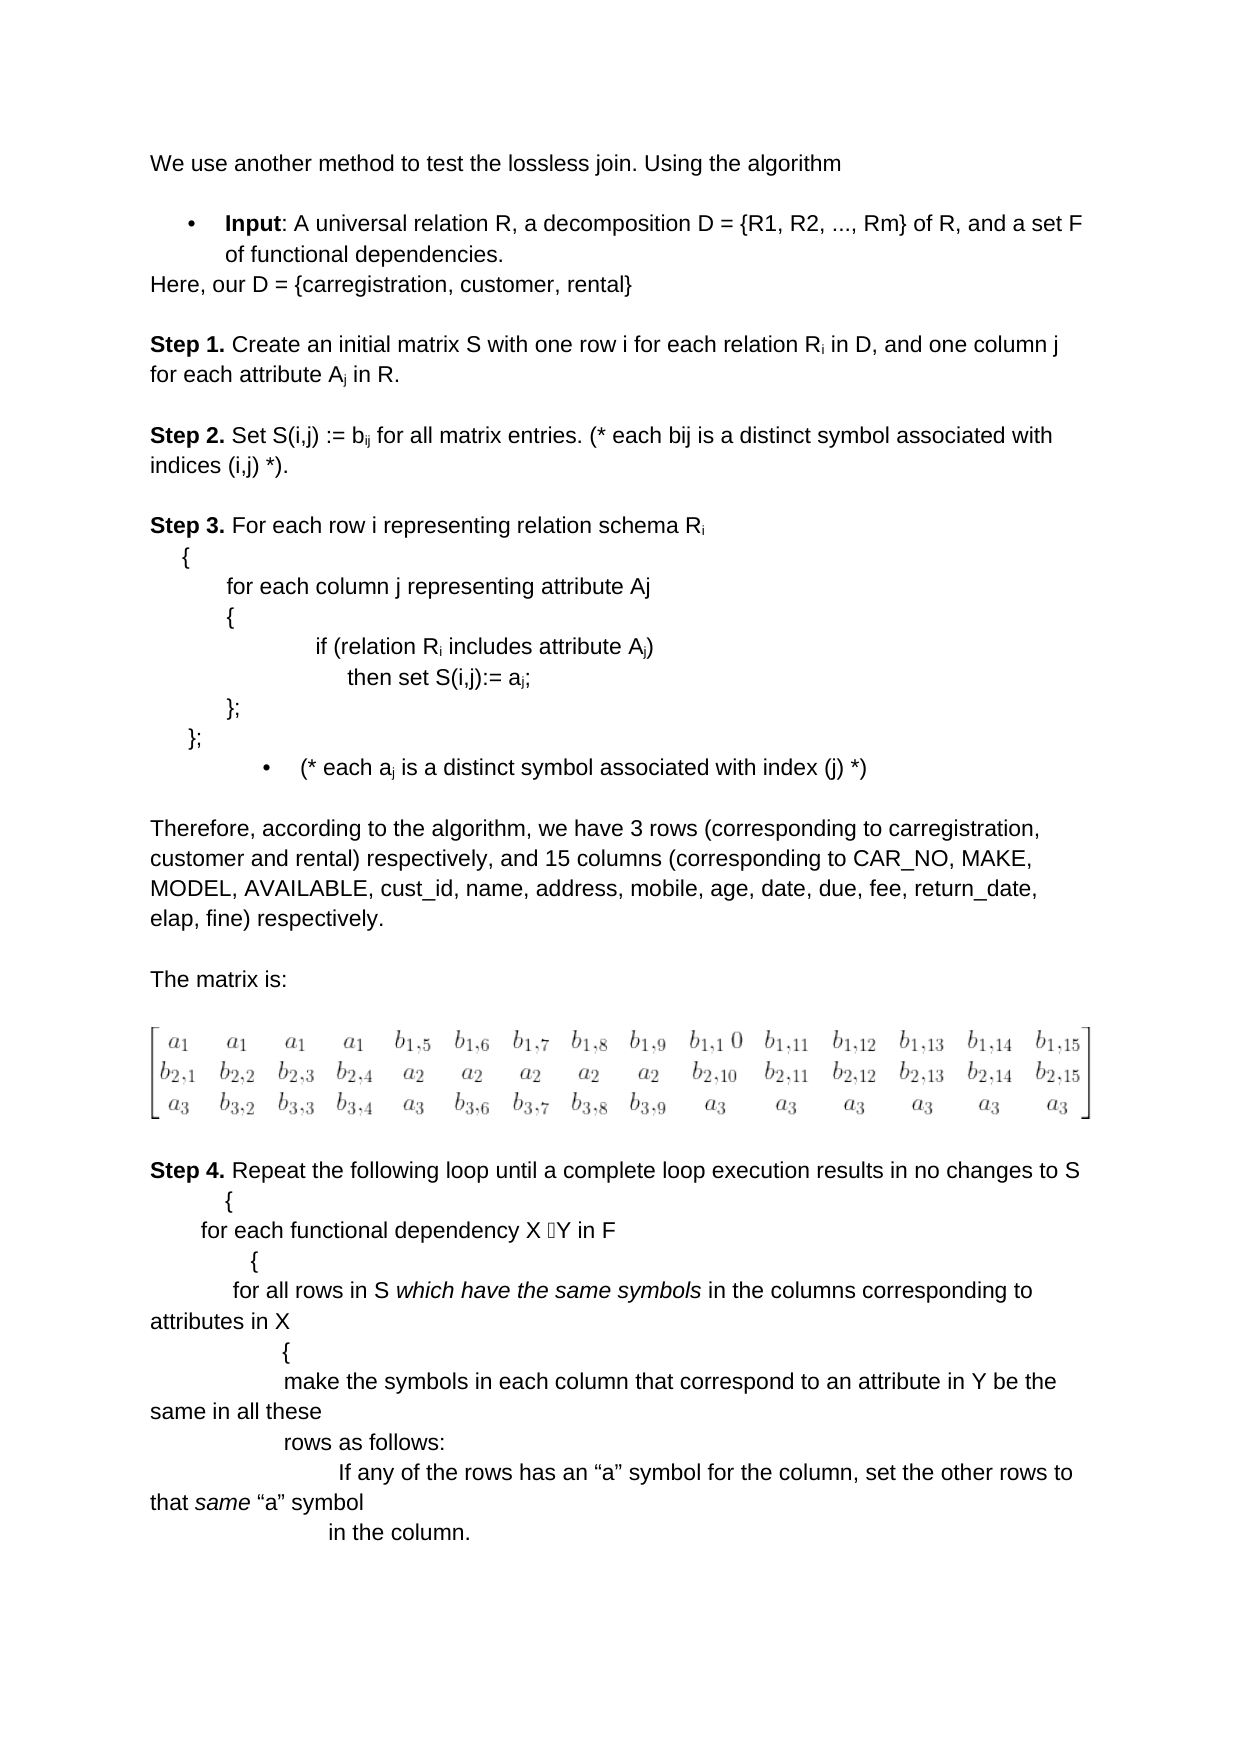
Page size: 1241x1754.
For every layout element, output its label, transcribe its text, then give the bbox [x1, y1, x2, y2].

text { [150, 603, 1090, 629]
text Step 4. Repeat the following loop until a complete loop execution results in no changes to S [150, 1157, 1090, 1183]
text for all rows in S which have the same symbols in the columns corresponding to attributes in X [150, 1277, 1090, 1334]
text Step 2. Set S(i,j) := bij for all matrix entries. (* each bij is a distinct symbol associated with indices (i,j) *). [150, 422, 1090, 478]
text If any of the rows has an “a” symbol for the column, set the other rows to that same “a” symbol [150, 1459, 1090, 1515]
text { [150, 1338, 1090, 1364]
list Input: A universal relation R, a decomposition D = {R1, R2, ..., Rm} of R, and a set F of functional dependencies. [187, 210, 1090, 267]
text Step 1. Create an initial matrix S with one row i for each relation Ri in D, and one column j for each attribute Aj in R. [150, 331, 1090, 388]
text in the column. [150, 1519, 1090, 1546]
text }; [150, 694, 1090, 720]
text Therefore, according to the algorithm, we have 3 rows (corresponding to carregistration, customer and rental) respectively, and 15 columns (corresponding to CAR_NO, MAKE, MODEL, AVAILABLE, cust_id, name, address, mobile, age, date, due, fee, return_date, elap, fine) respectively. [150, 814, 1090, 932]
text rows as follows: [150, 1428, 1090, 1455]
text if (relation Ri includes attribute Aj) [150, 633, 1090, 660]
text Step 3. For each row i representing relation schema Ri [150, 512, 1090, 539]
text then set S(i,j):= aj; [150, 663, 1090, 690]
text The matrix is: [150, 966, 1090, 992]
text }; [150, 724, 1090, 750]
text for each functional dependency X Y in F [150, 1217, 1090, 1243]
list (* each aj is a distinct symbol associated with index (j) *) [262, 754, 1090, 781]
text { [150, 543, 1090, 569]
text { [150, 1247, 1090, 1274]
text Here, our D = {carregistration, customer, rental} [150, 271, 1090, 297]
picture [150, 1027, 1091, 1119]
text make the symbols in each column that correspond to an attribute in Y be the same in all these [150, 1368, 1090, 1425]
text We use another method to test the lossless join. Using the algorithm [150, 150, 1090, 176]
text { [150, 1187, 1090, 1213]
text for each column j representing attribute Aj [150, 573, 1090, 599]
